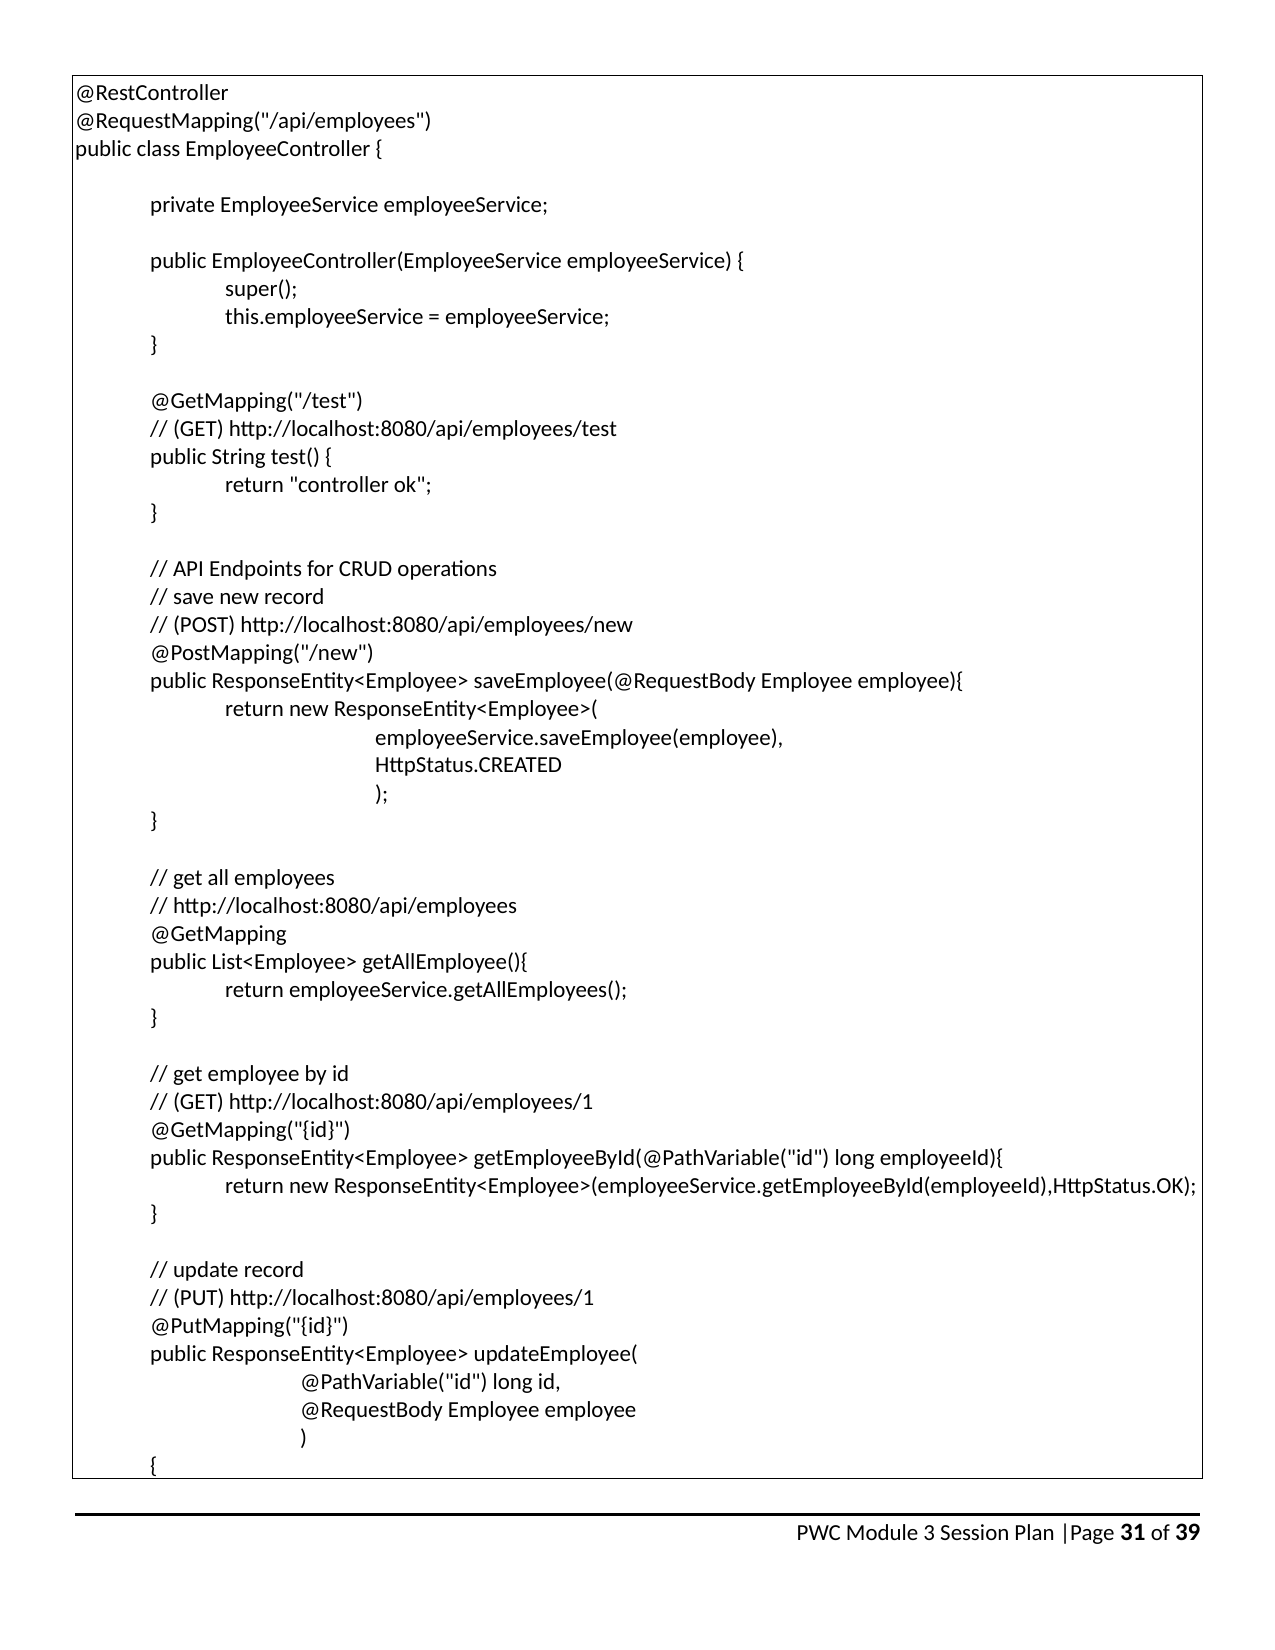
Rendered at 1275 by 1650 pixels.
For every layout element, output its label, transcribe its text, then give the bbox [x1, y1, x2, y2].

text // get all employees [75, 863, 1200, 891]
text return new ResponseEntity<Employee>( [75, 694, 1200, 723]
text // save new record [75, 582, 1200, 611]
text public List<Employee> getAllEmployee(){ [75, 947, 1200, 975]
text public class EmployeeController { [75, 134, 1200, 162]
text // http://localhost:8080/api/employees [75, 891, 1200, 919]
text } [75, 330, 1200, 358]
text // get employee by id [75, 1059, 1200, 1087]
text // API Endpoints for CRUD operations [75, 554, 1200, 582]
text public ResponseEntity<Employee> getEmployeeById(@PathVariable("id") long employeeId){ [75, 1143, 1200, 1171]
text // (GET) http://localhost:8080/api/employees/1 [75, 1087, 1200, 1115]
text { [75, 1451, 1200, 1478]
text @RequestMapping("/api/employees") [75, 106, 1200, 134]
text } [75, 1003, 1200, 1031]
text public ResponseEntity<Employee> updateEmployee( [75, 1339, 1200, 1367]
text // (PUT) http://localhost:8080/api/employees/1 [75, 1283, 1200, 1311]
text @GetMapping("/test") [75, 386, 1200, 414]
text // (GET) http://localhost:8080/api/employees/test [75, 414, 1200, 442]
text super(); [75, 274, 1200, 302]
text @PostMapping("/new") [75, 638, 1200, 667]
text // update record [75, 1255, 1200, 1283]
text HttpStatus.CREATED [75, 751, 1200, 779]
text public String test() { [75, 442, 1200, 470]
text @PathVariable("id") long id, [75, 1367, 1200, 1395]
text return new ResponseEntity<Employee>(employeeService.getEmployeeById(employeeId),HttpStatus.OK); [75, 1171, 1200, 1199]
text private EmployeeService employeeService; [75, 190, 1200, 218]
text @RequestBody Employee employee [75, 1395, 1200, 1423]
text @GetMapping [75, 919, 1200, 947]
text @RestController [73, 76, 1202, 106]
text // (POST) http://localhost:8080/api/employees/new [75, 611, 1200, 638]
text this.employeeService = employeeService; [75, 302, 1200, 330]
text employeeService.saveEmployee(employee), [75, 723, 1200, 751]
text public EmployeeController(EmployeeService employeeService) { [75, 246, 1200, 274]
text @PutMapping("{id}") [75, 1311, 1200, 1339]
text return employeeService.getAllEmployees(); [75, 975, 1200, 1003]
text } [75, 1199, 1200, 1227]
text public ResponseEntity<Employee> saveEmployee(@RequestBody Employee employee){ [75, 667, 1200, 694]
text ) [75, 1423, 1200, 1451]
text @GetMapping("{id}") [75, 1115, 1200, 1143]
text } [75, 498, 1200, 526]
text return "controller ok"; [75, 470, 1200, 498]
text ); [75, 779, 1200, 807]
text } [75, 807, 1200, 835]
